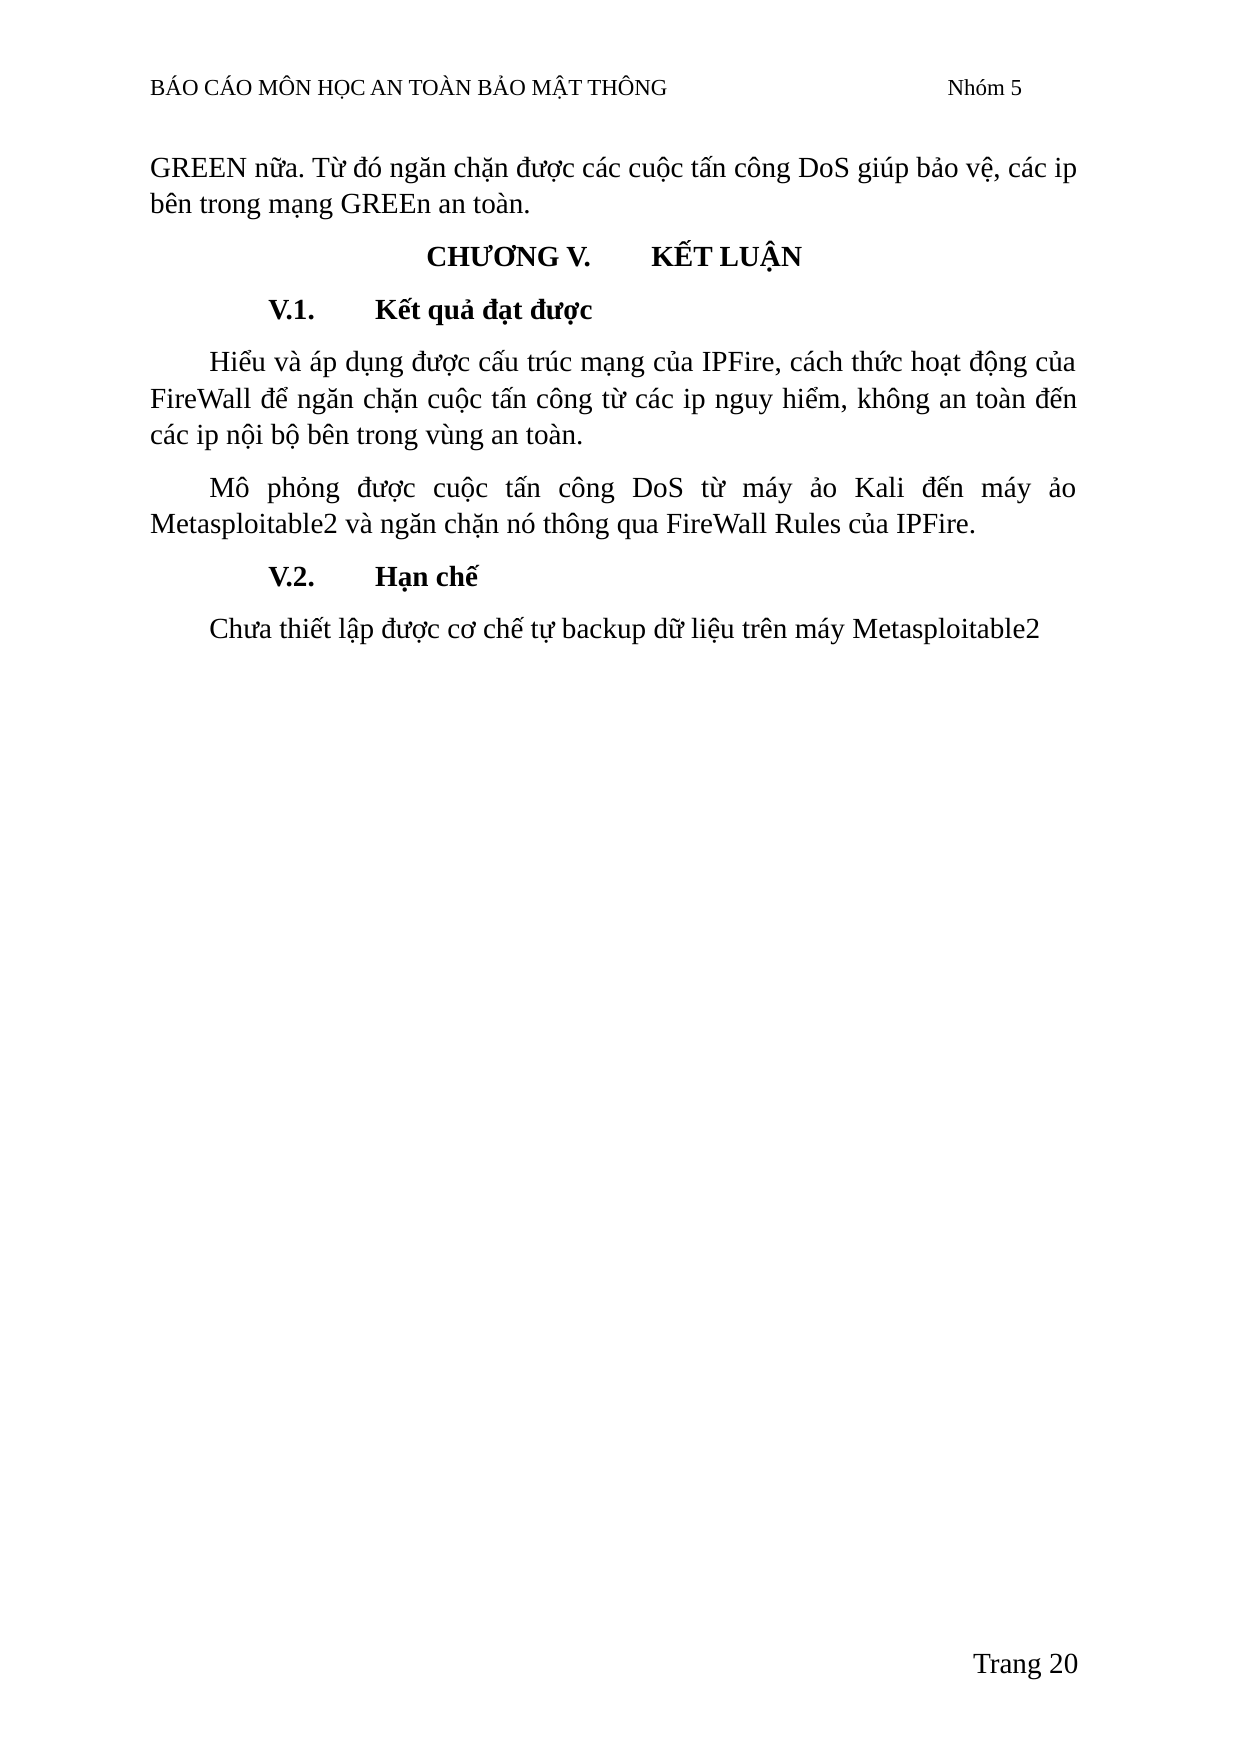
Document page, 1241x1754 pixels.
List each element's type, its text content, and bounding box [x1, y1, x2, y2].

text Hiểu và áp dụng được cấu trúc mạng của IPFire, cách thức hoạt động của FireWall để ngăn chặn cuộc tấn công từ các ip nguy hiểm, không an toàn đến các ip nội bộ bên trong vùng an toàn. [150, 344, 1078, 450]
text Chưa thiết lập được cơ chế tự backup dữ liệu trên máy Metasploitable2 [150, 611, 1078, 645]
text Kết quả đạt được [209, 292, 1078, 325]
text KẾT LUẬN [150, 239, 1078, 272]
text Hạn chế [209, 559, 1078, 592]
text Mô phỏng được cuộc tấn công DoS từ máy ảo Kali đến máy ảo Metasploitable2 và ngăn chặn nó thông qua FireWall Rules của IPFire. [150, 470, 1078, 539]
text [150, 150, 1078, 220]
